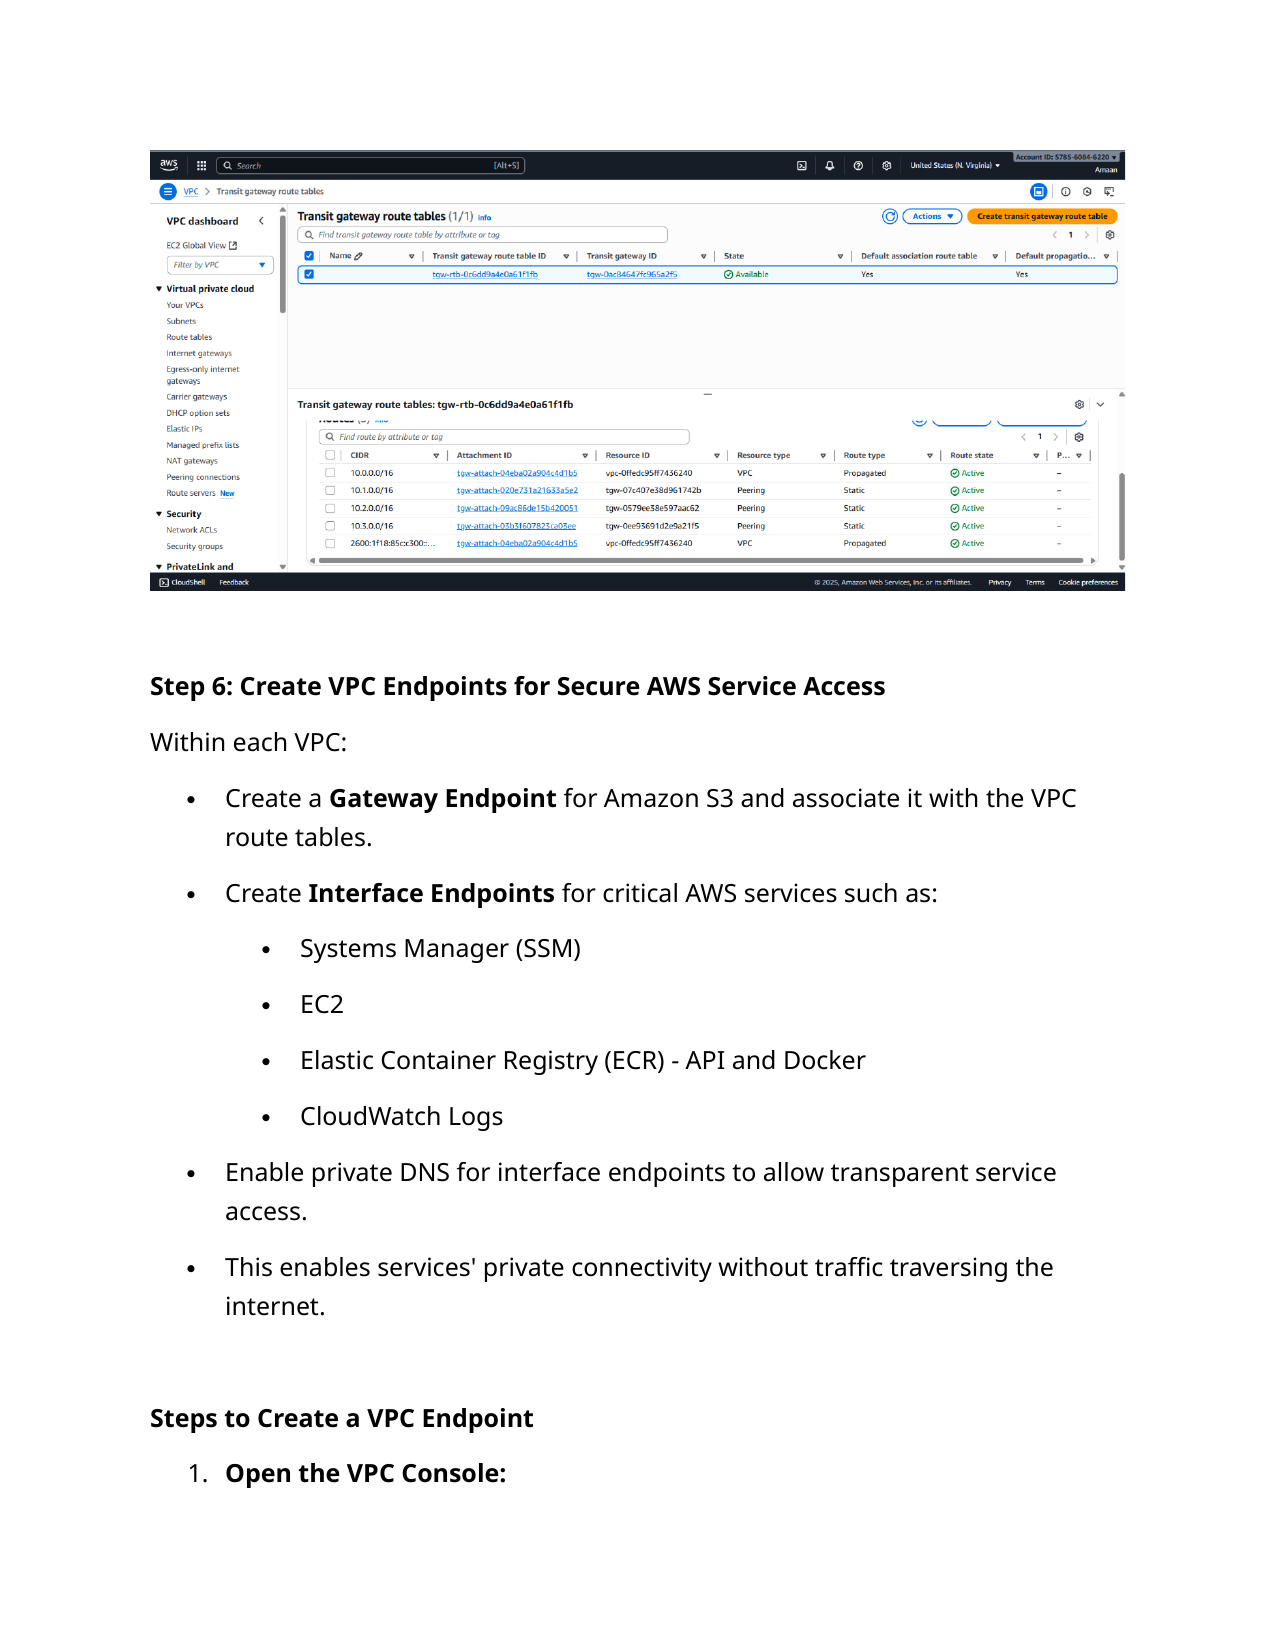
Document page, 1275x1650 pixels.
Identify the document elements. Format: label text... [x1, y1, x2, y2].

list This enables services' private connectivity without traffic traversing the internet. [187, 1249, 1125, 1323]
list Create Interface Endpoints for critical AWS services such as: [187, 875, 1125, 909]
list Open the VPC Console: [187, 1456, 1125, 1490]
text Within each VPC: [150, 724, 1125, 758]
text Step 6: Create VPC Endpoints for Secure AWS Service Access [150, 668, 1125, 703]
list Create a Gateway Endpoint for Amazon S3 and associate it with the VPC route tables. [187, 780, 1125, 853]
list Enable private DNS for interface endpoints to allow transparent service access. [187, 1154, 1125, 1228]
list Elastic Container Registry (ECR) - API and Docker [262, 1043, 1125, 1077]
list Systems Manager (SSM) [262, 931, 1125, 965]
list EC2 [262, 987, 1125, 1021]
picture [150, 150, 1125, 591]
text Steps to Create a VPC Endpoint [150, 1400, 1125, 1434]
list CloudWatch Logs [262, 1098, 1125, 1133]
